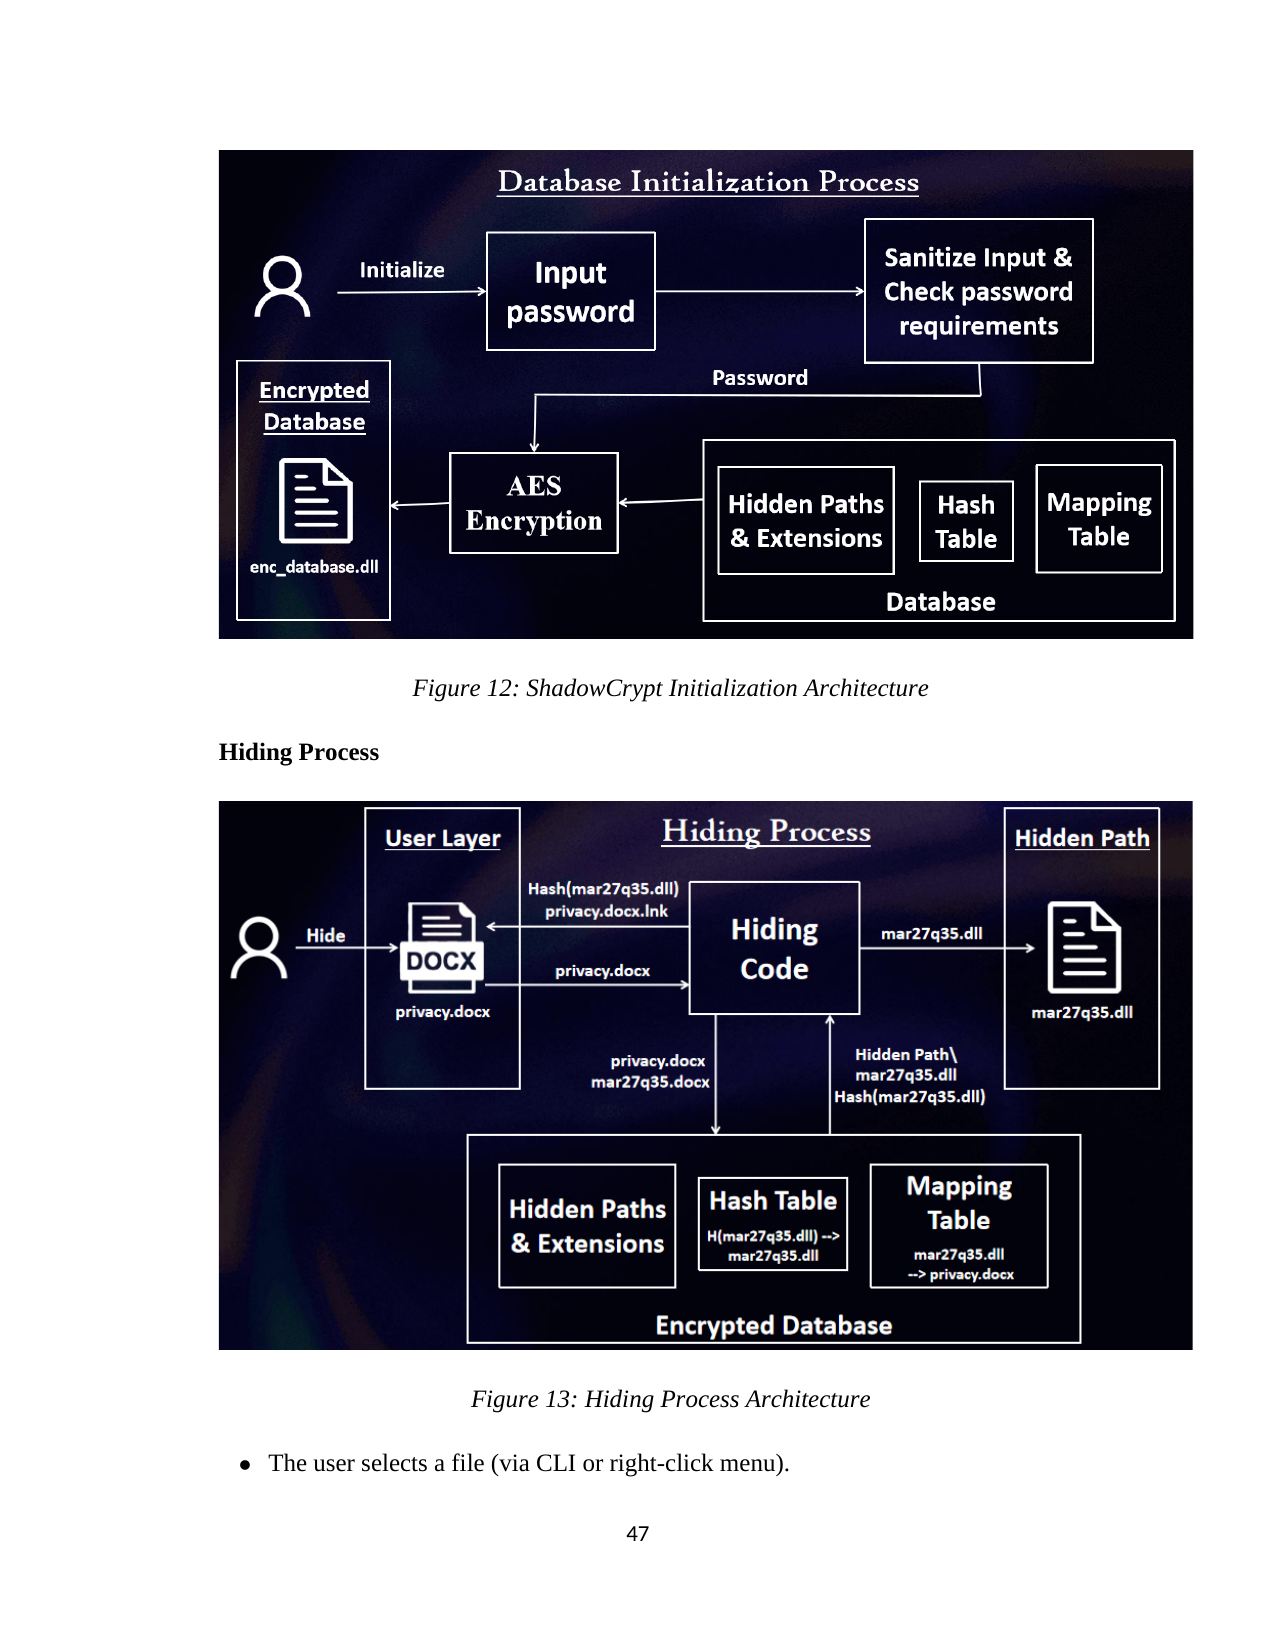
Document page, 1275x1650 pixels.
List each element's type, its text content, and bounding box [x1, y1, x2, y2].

text Hiding Process [219, 737, 1125, 766]
list The user selects a file (via CLI or right-click menu). [238, 1448, 1125, 1477]
text Figure 13: Hiding Process Architecture [219, 1384, 1125, 1413]
picture [218, 801, 1193, 1350]
text Figure 12: ShadowCrypt Initialization Architecture [219, 673, 1125, 702]
picture [218, 150, 1194, 639]
